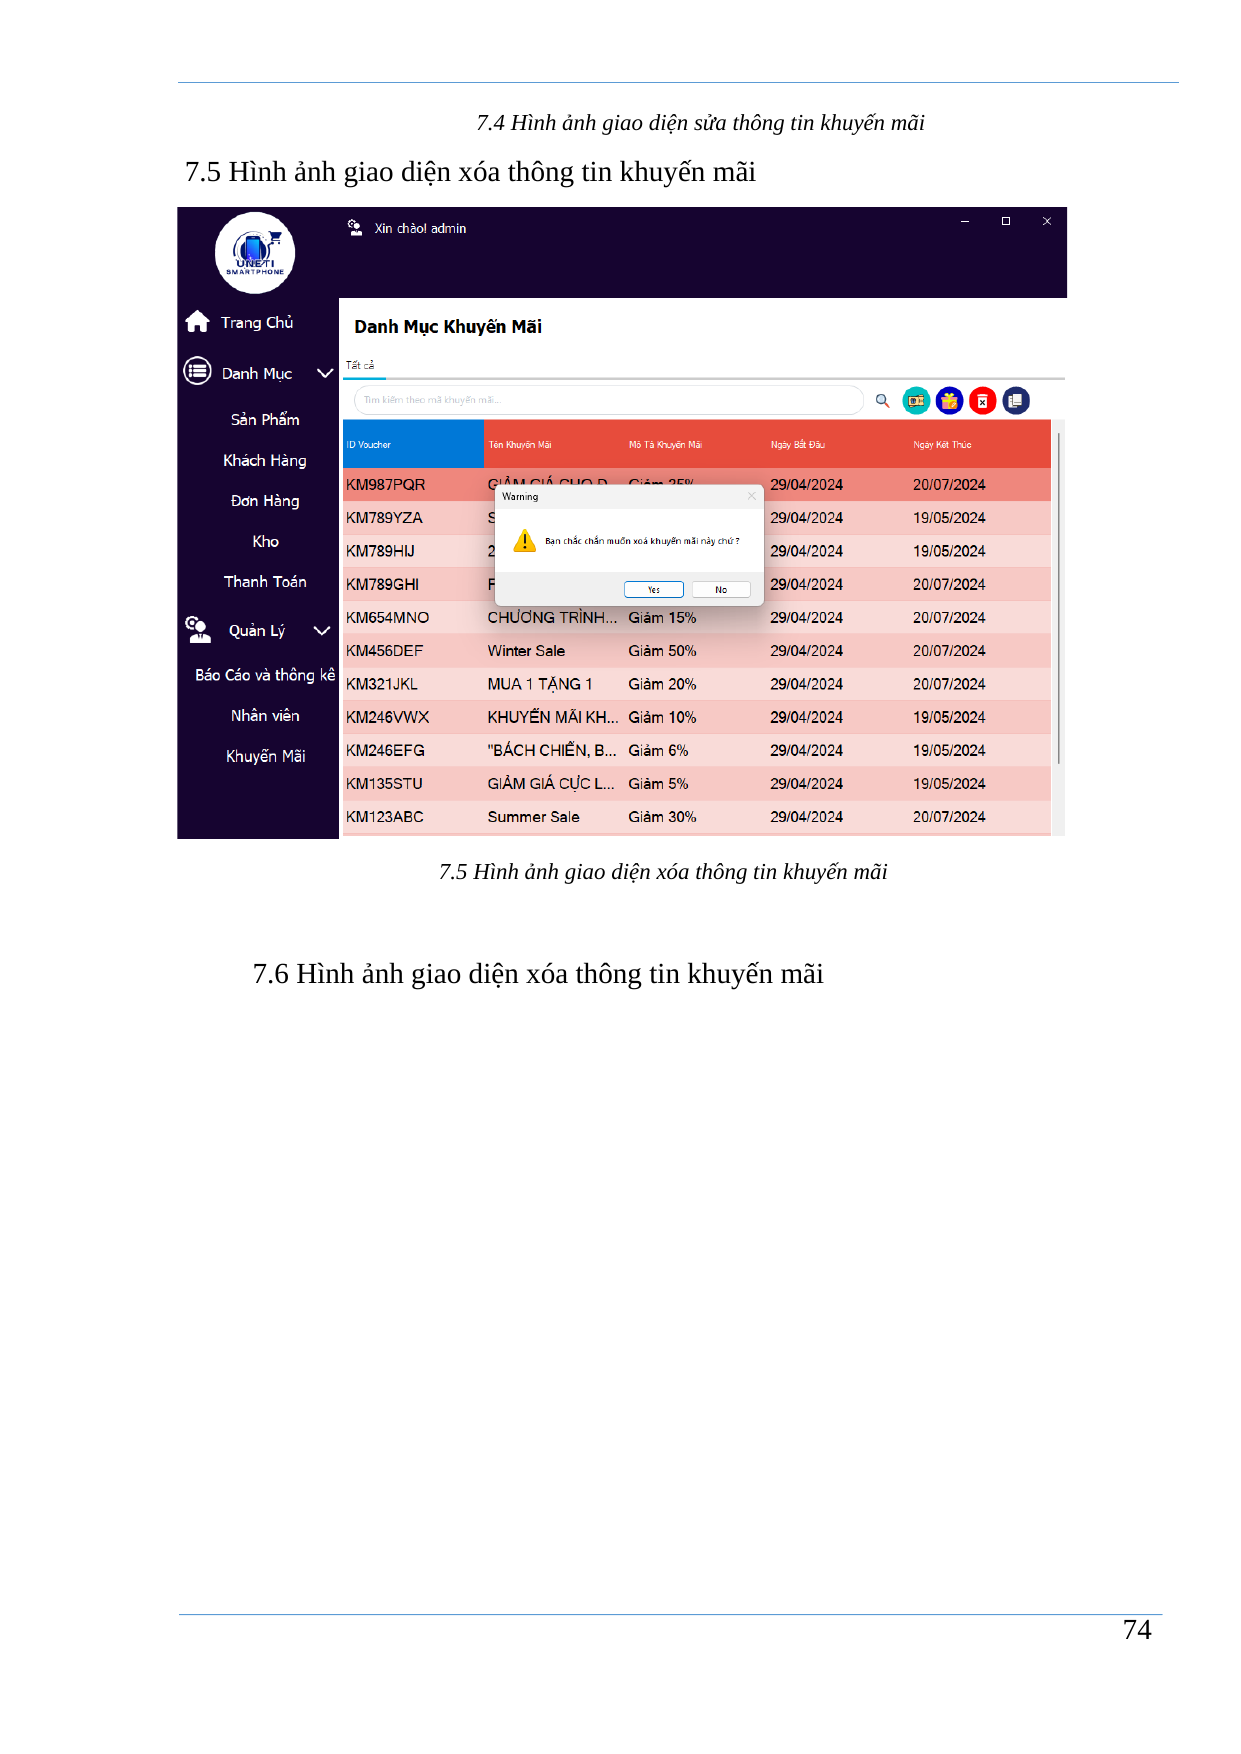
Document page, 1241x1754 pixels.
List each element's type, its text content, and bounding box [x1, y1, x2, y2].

text 7.5 Hình ảnh giao diện xóa thông tin khuyến mãi [177, 154, 1152, 188]
text 7.5 Hình ảnh giao diện xóa thông tin khuyến mãi [177, 858, 1152, 884]
text 7.6 Hình ảnh giao diện xóa thông tin khuyến mãi [177, 956, 1152, 989]
picture [177, 207, 1068, 839]
text 7.4 Hình ảnh giao diện sửa thông tin khuyến mãi [177, 108, 1152, 135]
